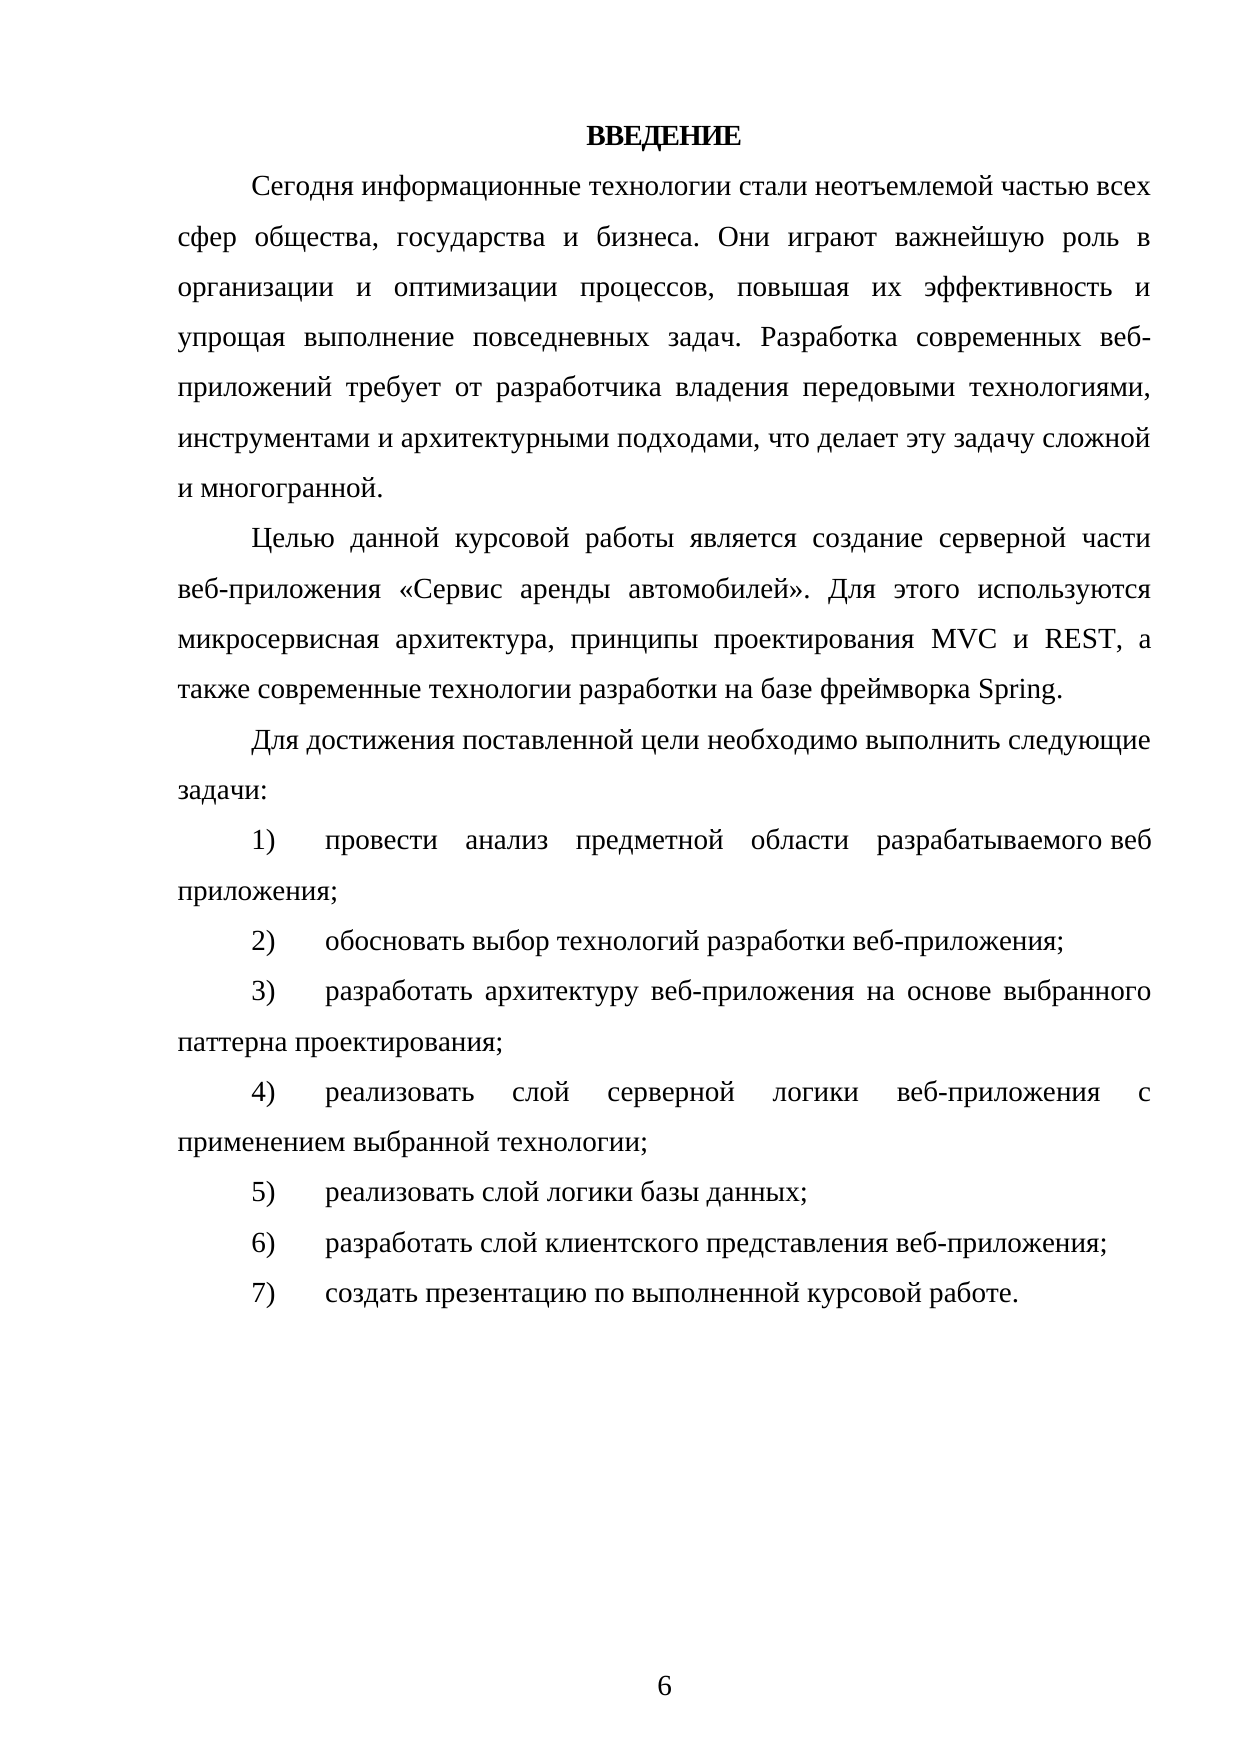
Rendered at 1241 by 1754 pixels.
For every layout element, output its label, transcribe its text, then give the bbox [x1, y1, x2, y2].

text Сегодня информационные технологии стали неотъемлемой частью всех сфер общества, государства и бизнеса. Они играют важнейшую роль в организации и оптимизации процессов, повышая их эффективность и упрощая выполнение повседневных задач. Разработка современных веб-приложений требует от разработчика владения передовыми технологиями, инструментами и архитектурными подходами, что делает эту задачу сложной и многогранной. [177, 168, 1152, 504]
list реализовать слой серверной логики веб-приложения с применением выбранной технологии; [177, 1074, 1152, 1158]
text Для достижения поставленной цели необходимо выполнить следующие задачи: [177, 722, 1152, 806]
text Целью данной курсовой работы является создание серверной части веб-приложения «Сервис аренды автомобилей». Для этого используются микросервисная архитектура, принципы проектирования MVC и REST, а также современные технологии разработки на базе фреймворка Spring. [177, 521, 1152, 705]
list разработать слой клиентского представления веб-приложения; [177, 1225, 1152, 1258]
title ВВЕДЕНИЕ [177, 118, 1152, 152]
list реализовать слой логики базы данных; [177, 1174, 1152, 1208]
list создать презентацию по выполненной курсовой работе. [177, 1275, 1152, 1309]
list провести анализ предметной области разрабатываемого веб приложения; [177, 822, 1152, 906]
list обосновать выбор технологий разработки веб-приложения; [177, 923, 1152, 957]
list разработать архитектуру веб-приложения на основе выбранного паттерна проектирования; [177, 973, 1152, 1057]
